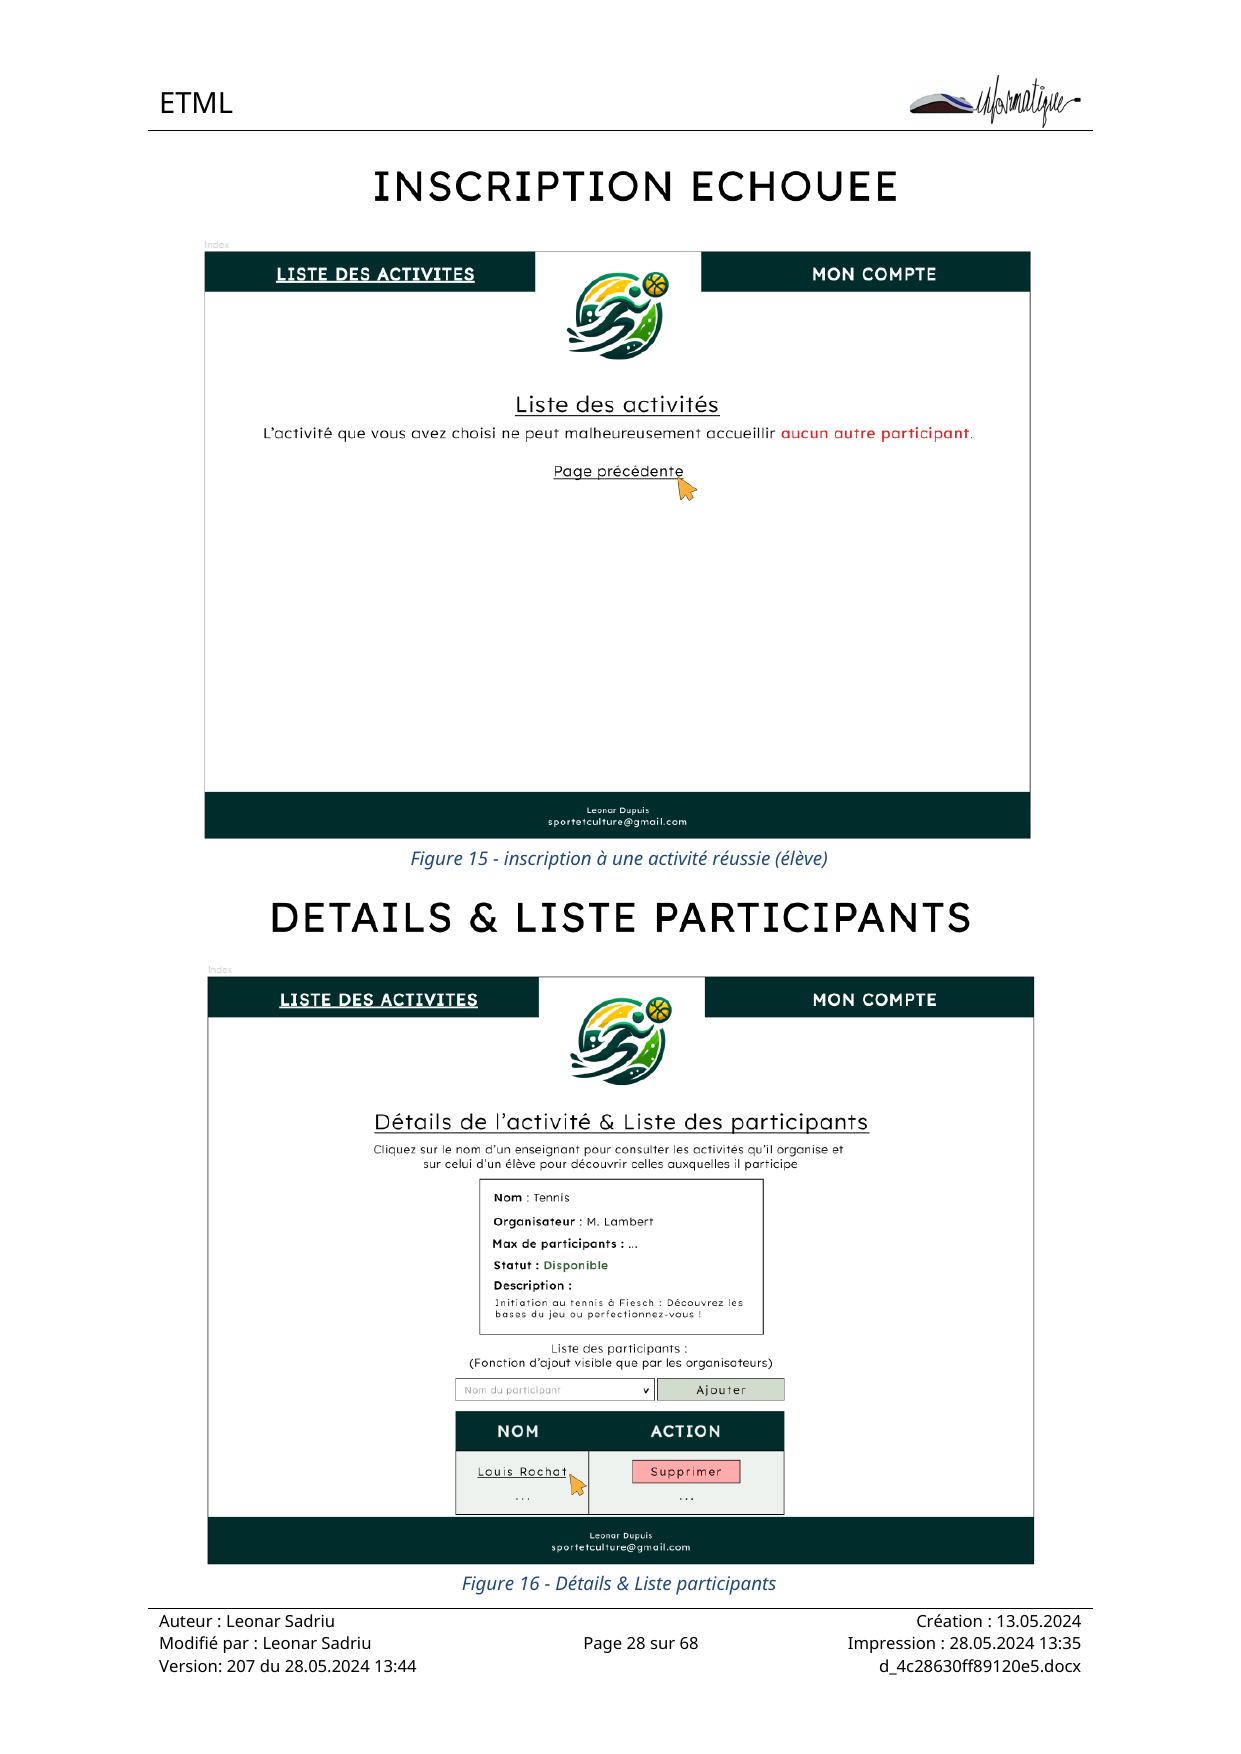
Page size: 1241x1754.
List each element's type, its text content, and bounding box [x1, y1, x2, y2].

picture [909, 75, 1082, 128]
picture [200, 891, 1041, 1571]
picture [204, 159, 1036, 845]
